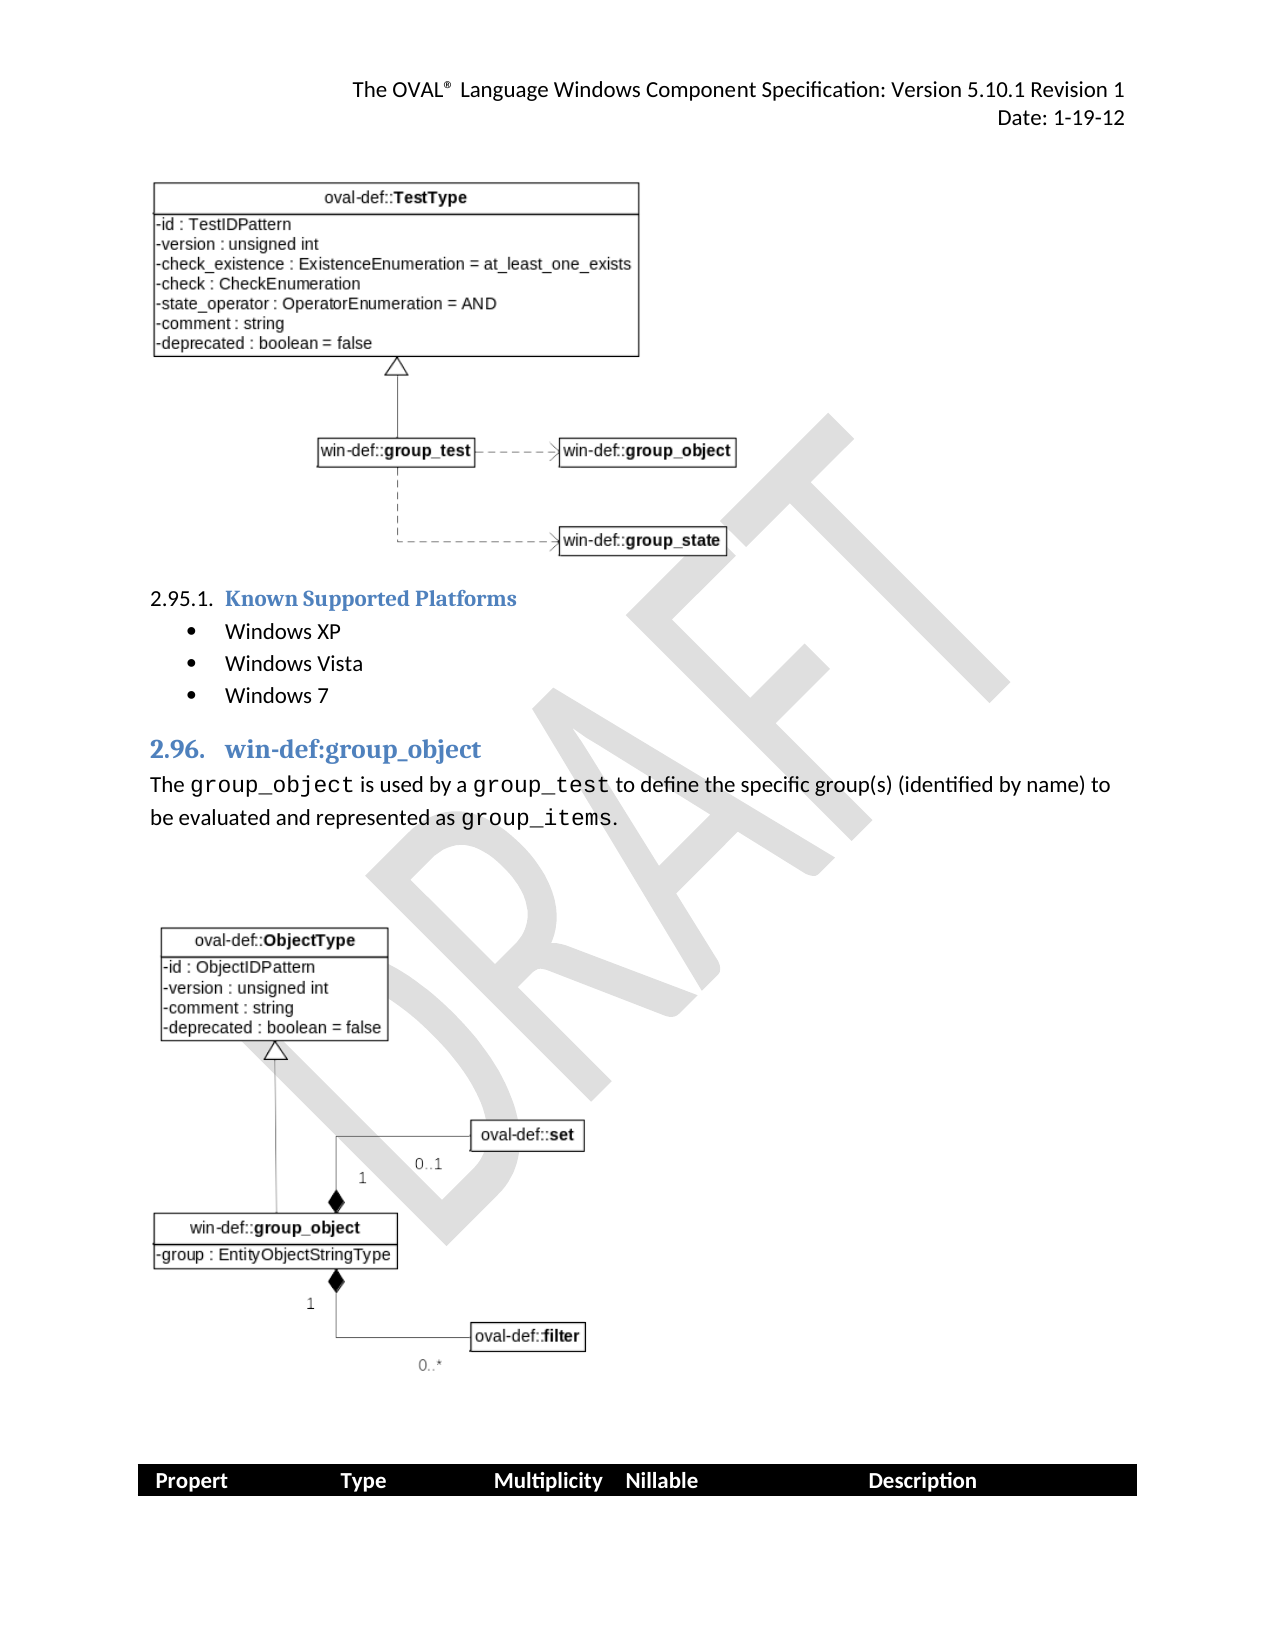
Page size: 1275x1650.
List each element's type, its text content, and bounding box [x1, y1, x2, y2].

list Windows XP [187, 617, 1125, 645]
subtitle Known Supported Platforms [150, 584, 1125, 613]
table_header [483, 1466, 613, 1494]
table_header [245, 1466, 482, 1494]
text The group_object is used by a group_test to define the specific group(s) (identified by name) to be evaluated and represented as group_items. [150, 770, 1125, 832]
list Windows 7 [187, 681, 1125, 709]
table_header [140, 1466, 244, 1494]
list Windows Vista [187, 649, 1125, 677]
subtitle win-def:group_object [150, 734, 1125, 765]
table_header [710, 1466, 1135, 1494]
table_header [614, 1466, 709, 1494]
